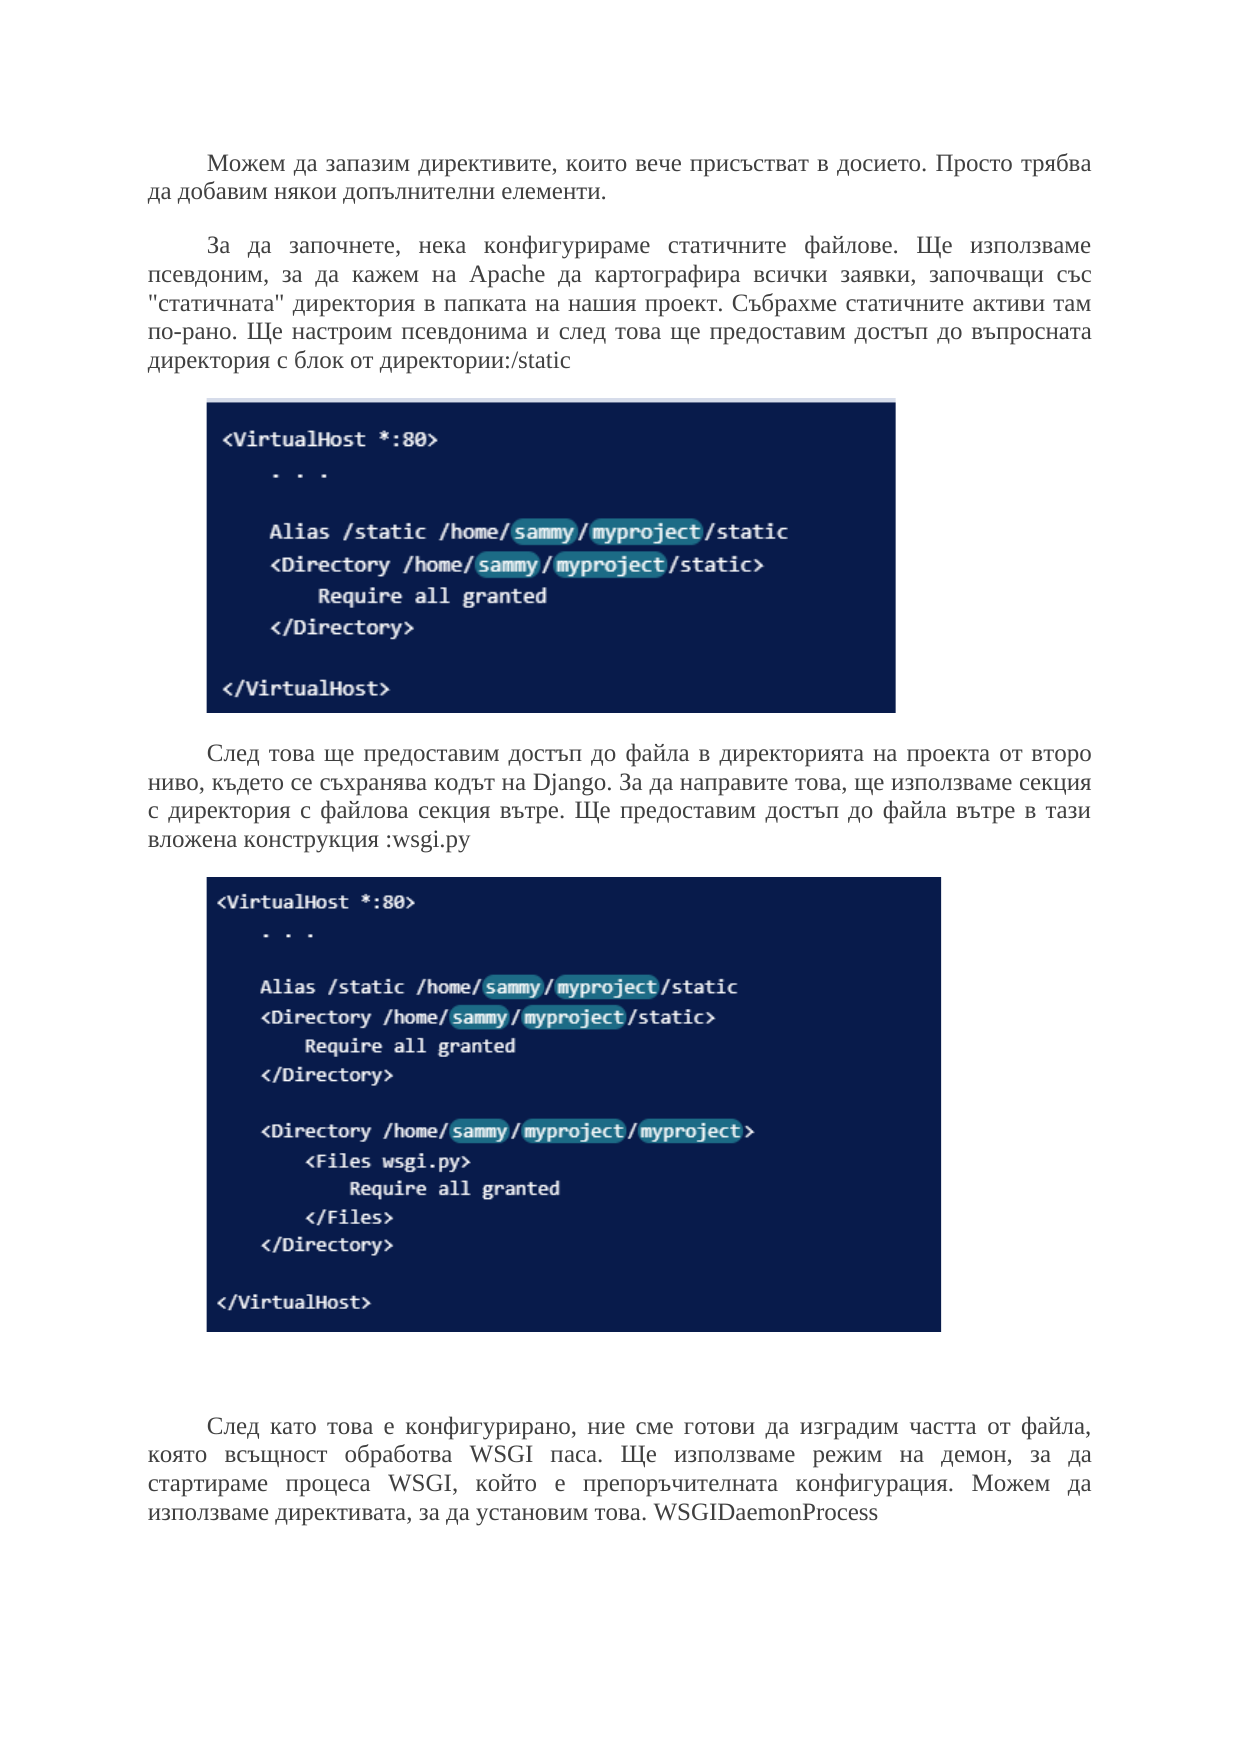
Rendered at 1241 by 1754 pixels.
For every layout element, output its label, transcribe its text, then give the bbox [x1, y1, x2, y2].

picture [206, 877, 942, 1332]
text След като това е конфигурирано, ние сме готови да изградим частта от файла, която всъщност обработва WSGI паса. Ще използваме режим на демон, за да стартираме процеса WSGI, който е препоръчителната конфигурация. Можем да използваме директивата, за да установим това. WSGIDaemonProcess [148, 1411, 1093, 1526]
picture [206, 398, 896, 713]
text За да започнете, нека конфигурираме статичните файлове. Ще използваме псевдоним, за да кажем на Apache да картографира всички заявки, започващи със "статичната" директория в папката на нашия проект. Събрахме статичните активи там по-рано. Ще настроим псевдонима и след това ще предоставим достъп до въпросната директория с блок от директории:/static [148, 230, 1093, 374]
text След това ще предоставим достъп до файла в директорията на проекта от второ ниво, където се съхранява кодът на Django. За да направите това, ще използваме секция с директория с файлова секция вътре. Ще предоставим достъп до файла вътре в тази вложена конструкция :wsgi.py [148, 738, 1093, 853]
text Можем да запазим директивите, които вече присъстват в досието. Просто трябва да добавим някои допълнителни елементи. [148, 148, 1093, 205]
